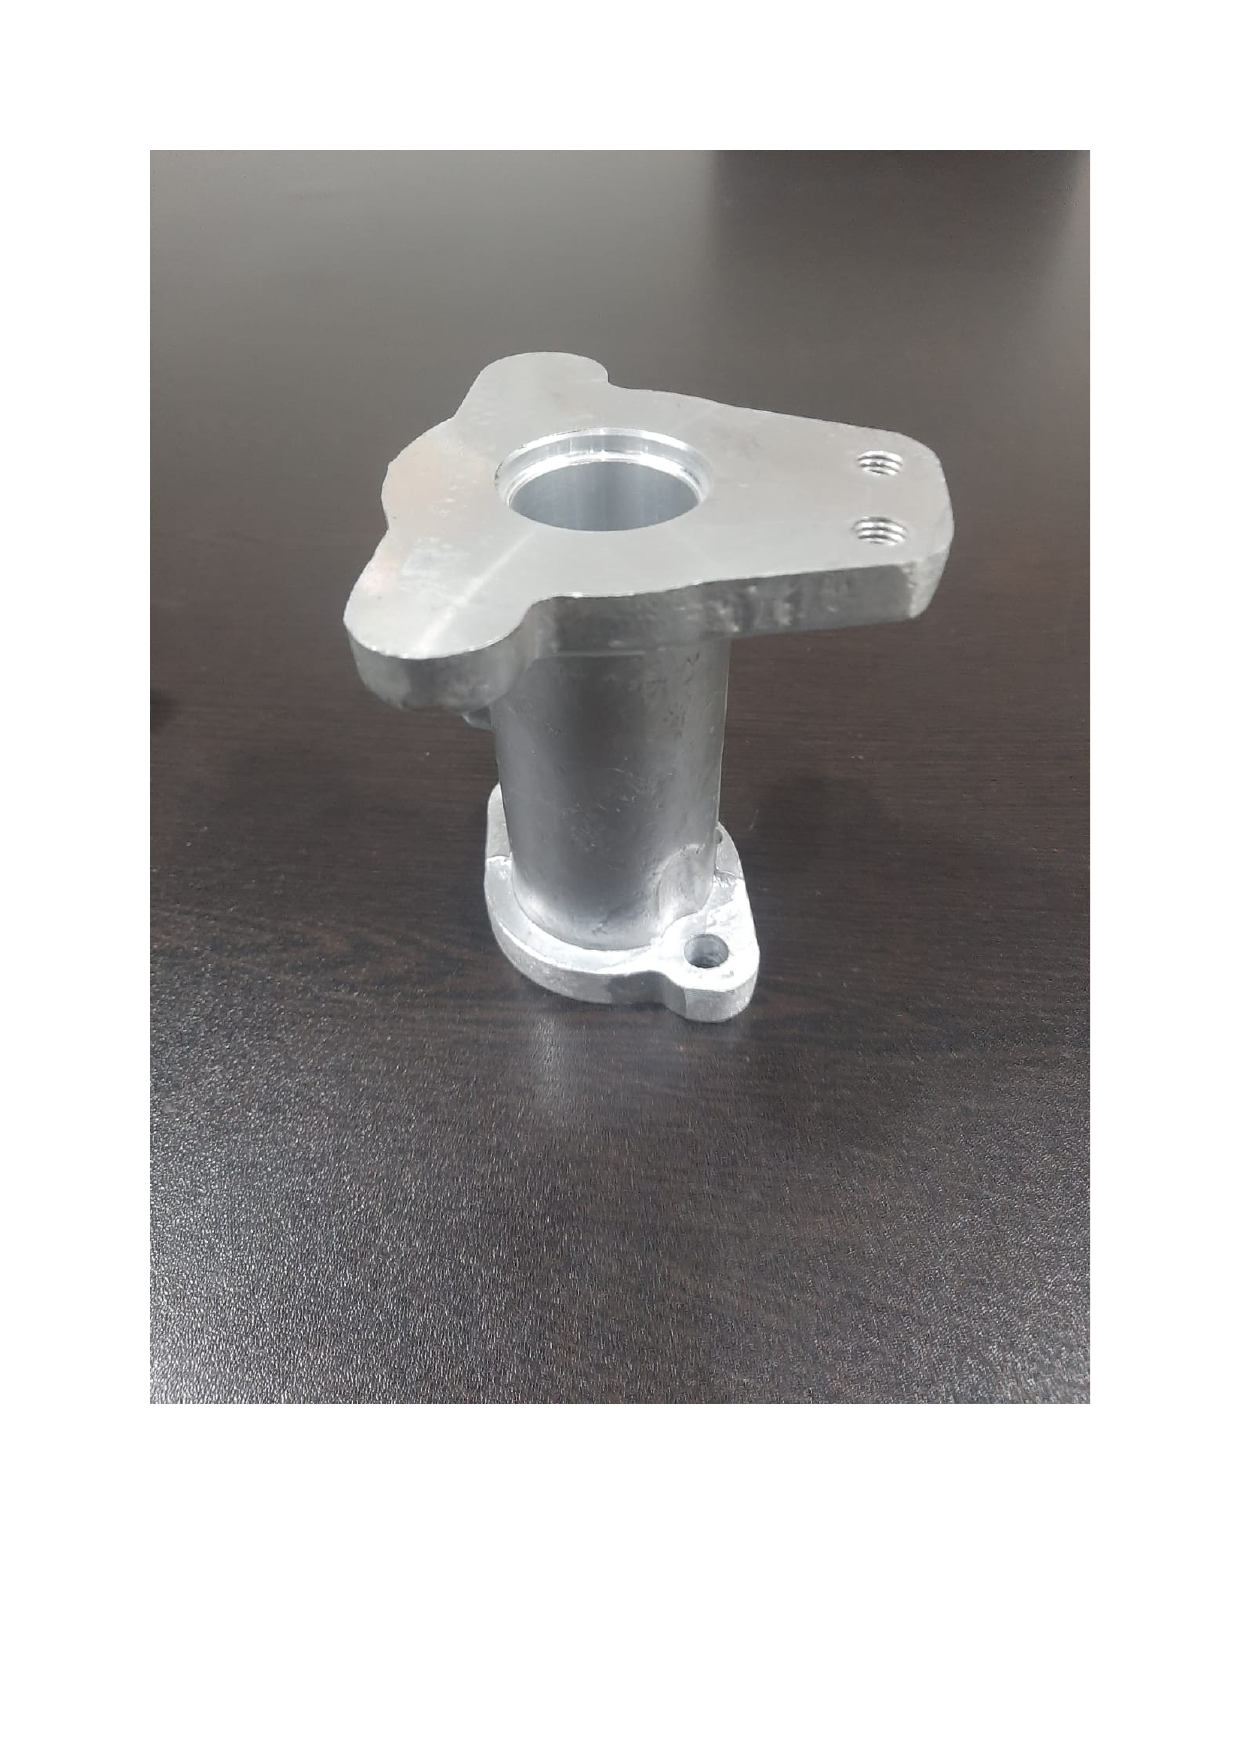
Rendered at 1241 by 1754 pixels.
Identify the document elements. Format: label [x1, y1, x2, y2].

picture [150, 150, 1091, 1404]
